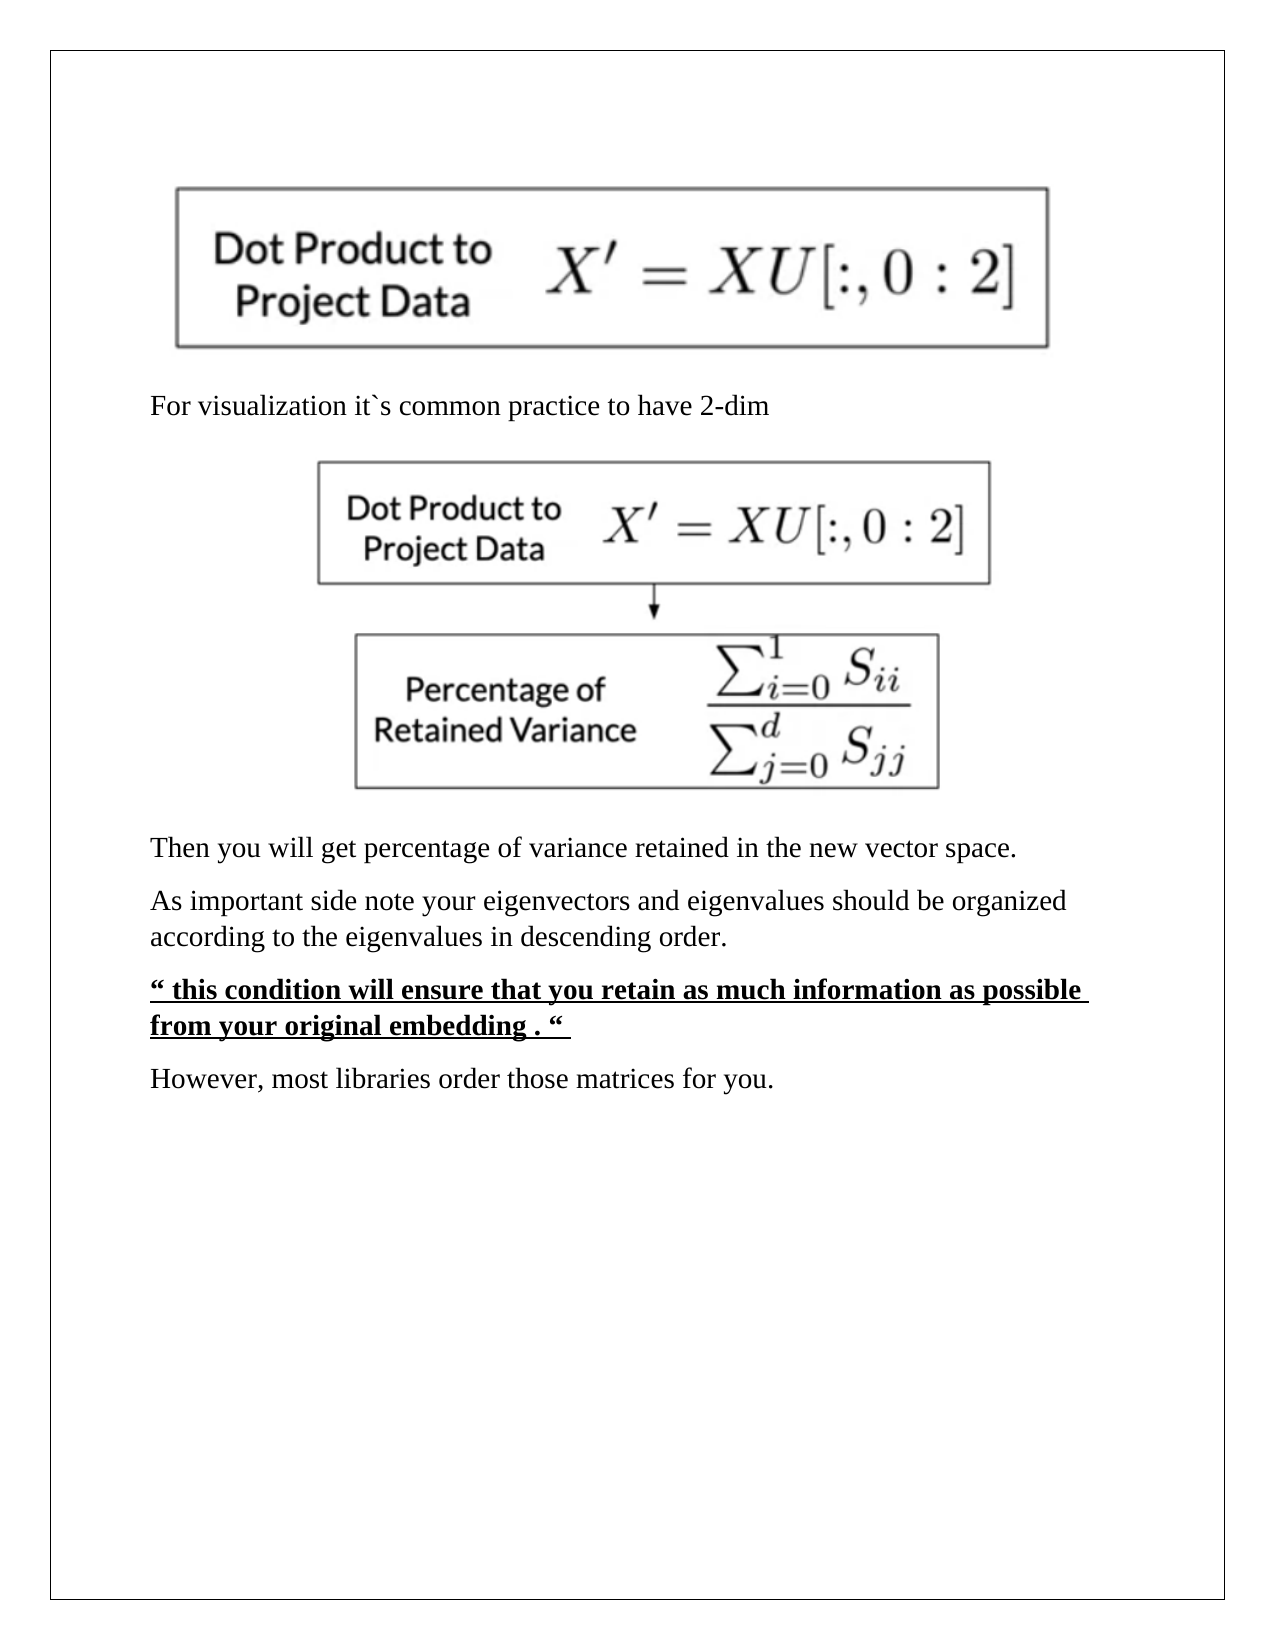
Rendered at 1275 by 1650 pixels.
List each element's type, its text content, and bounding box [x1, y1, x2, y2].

text As important side note your eigenvectors and eigenvalues should be organized according to the eigenvalues in descending order. [150, 883, 1125, 953]
picture [150, 150, 1085, 369]
text Then you will get percentage of variance retained in the new vector space. [150, 830, 1125, 864]
text For visualization it`s common practice to have 2-dim [150, 388, 1125, 421]
picture [276, 440, 999, 812]
text However, most libraries order those matrices for you. [150, 1061, 1125, 1094]
text “ this condition will ensure that you retain as much information as possible from your original embedding . “ [150, 972, 1125, 1042]
